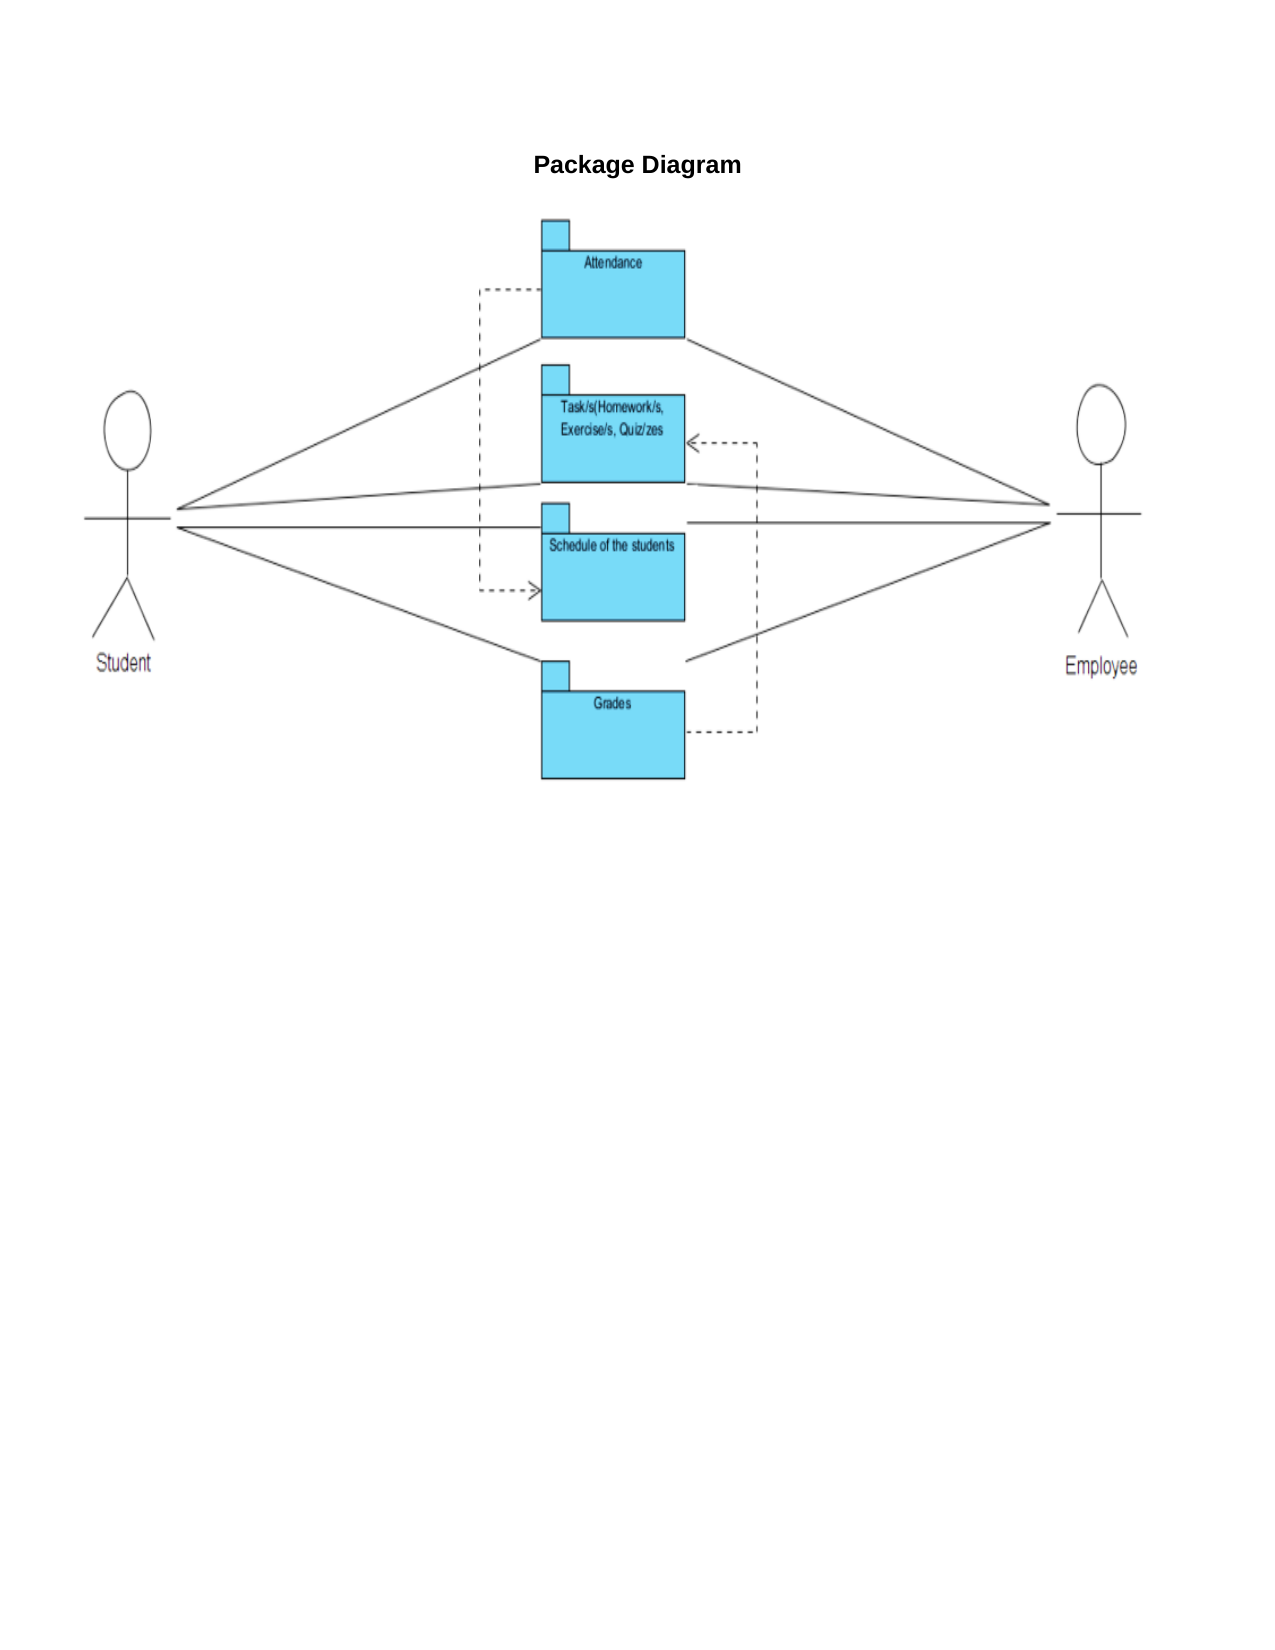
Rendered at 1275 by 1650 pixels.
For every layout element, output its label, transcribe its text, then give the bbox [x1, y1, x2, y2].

text Package Diagram [150, 150, 1125, 179]
picture [57, 196, 1216, 864]
